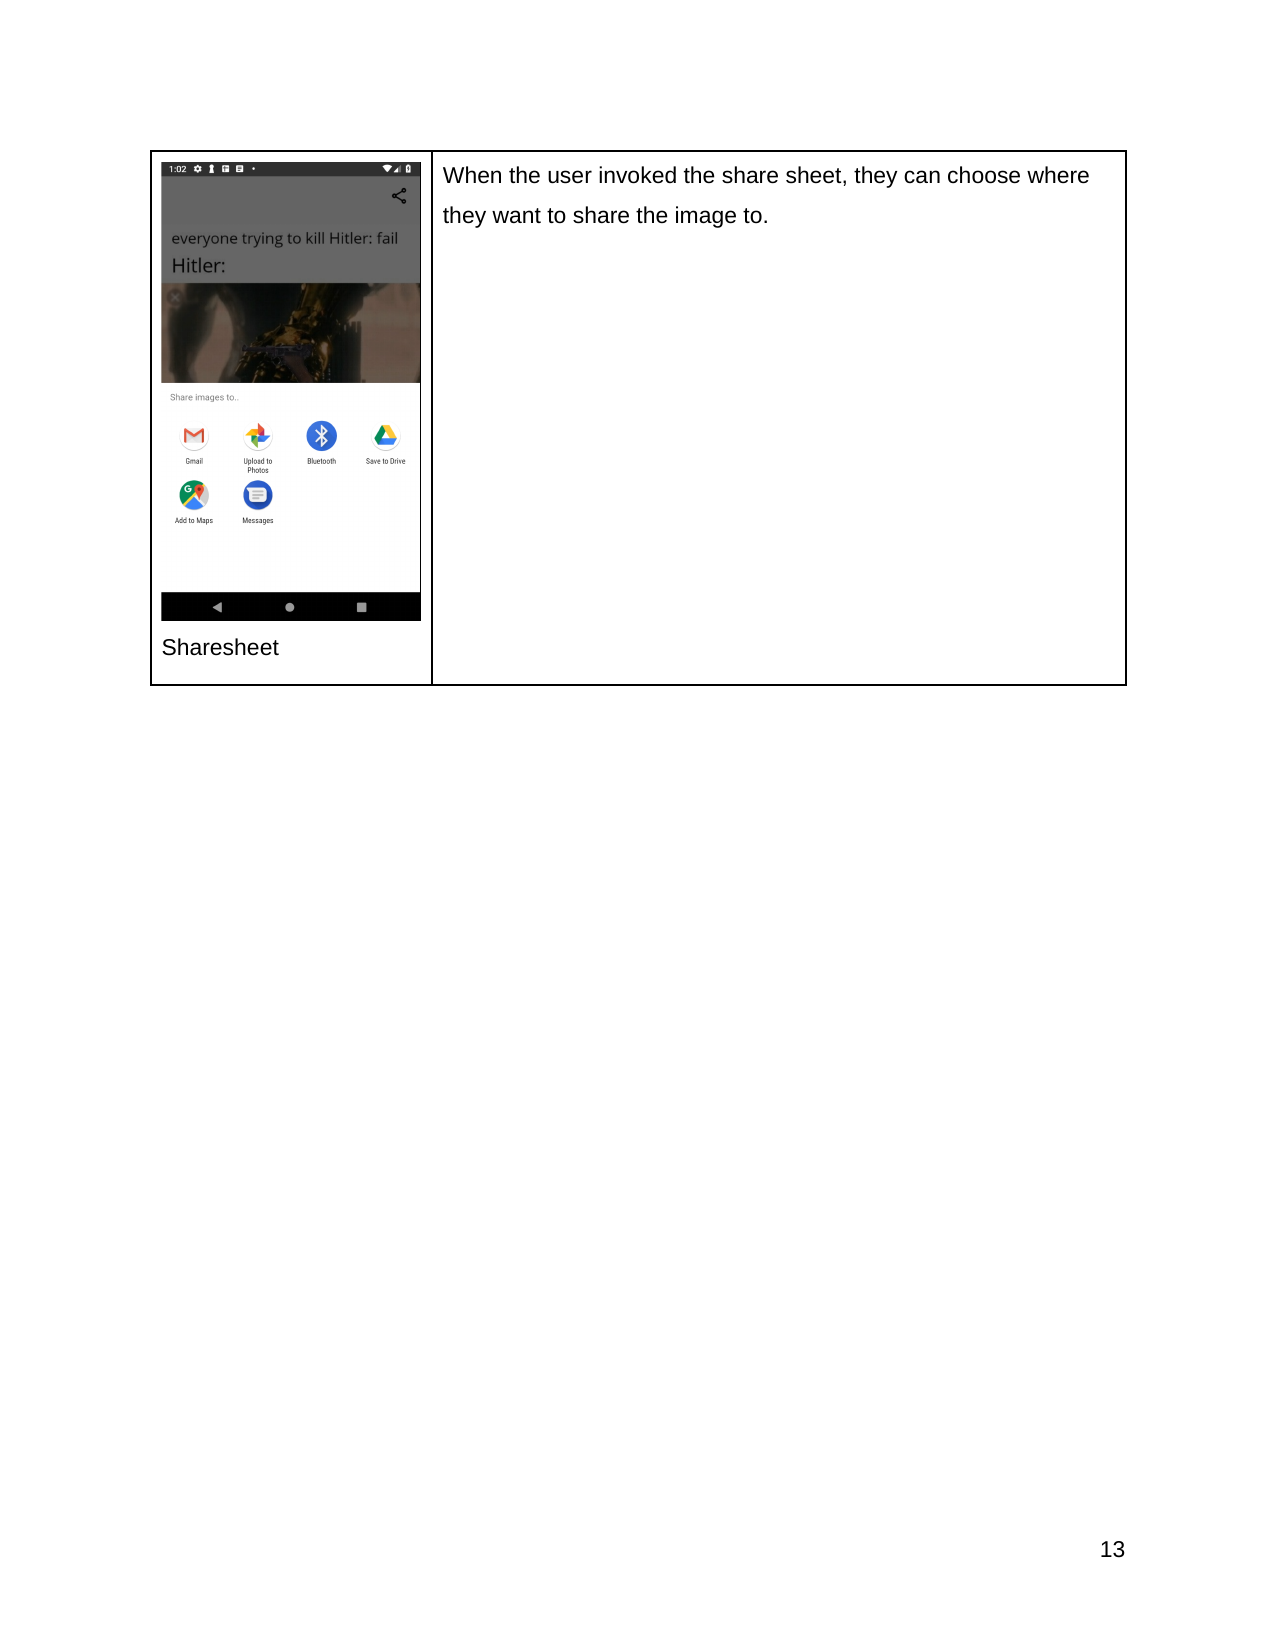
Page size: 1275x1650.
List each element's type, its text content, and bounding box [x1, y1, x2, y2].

table_cell Sharesheet [152, 152, 431, 684]
picture [161, 162, 421, 621]
table_cell When the user invoked the share sheet, they can choose where they want to share the image to. [433, 152, 1125, 684]
